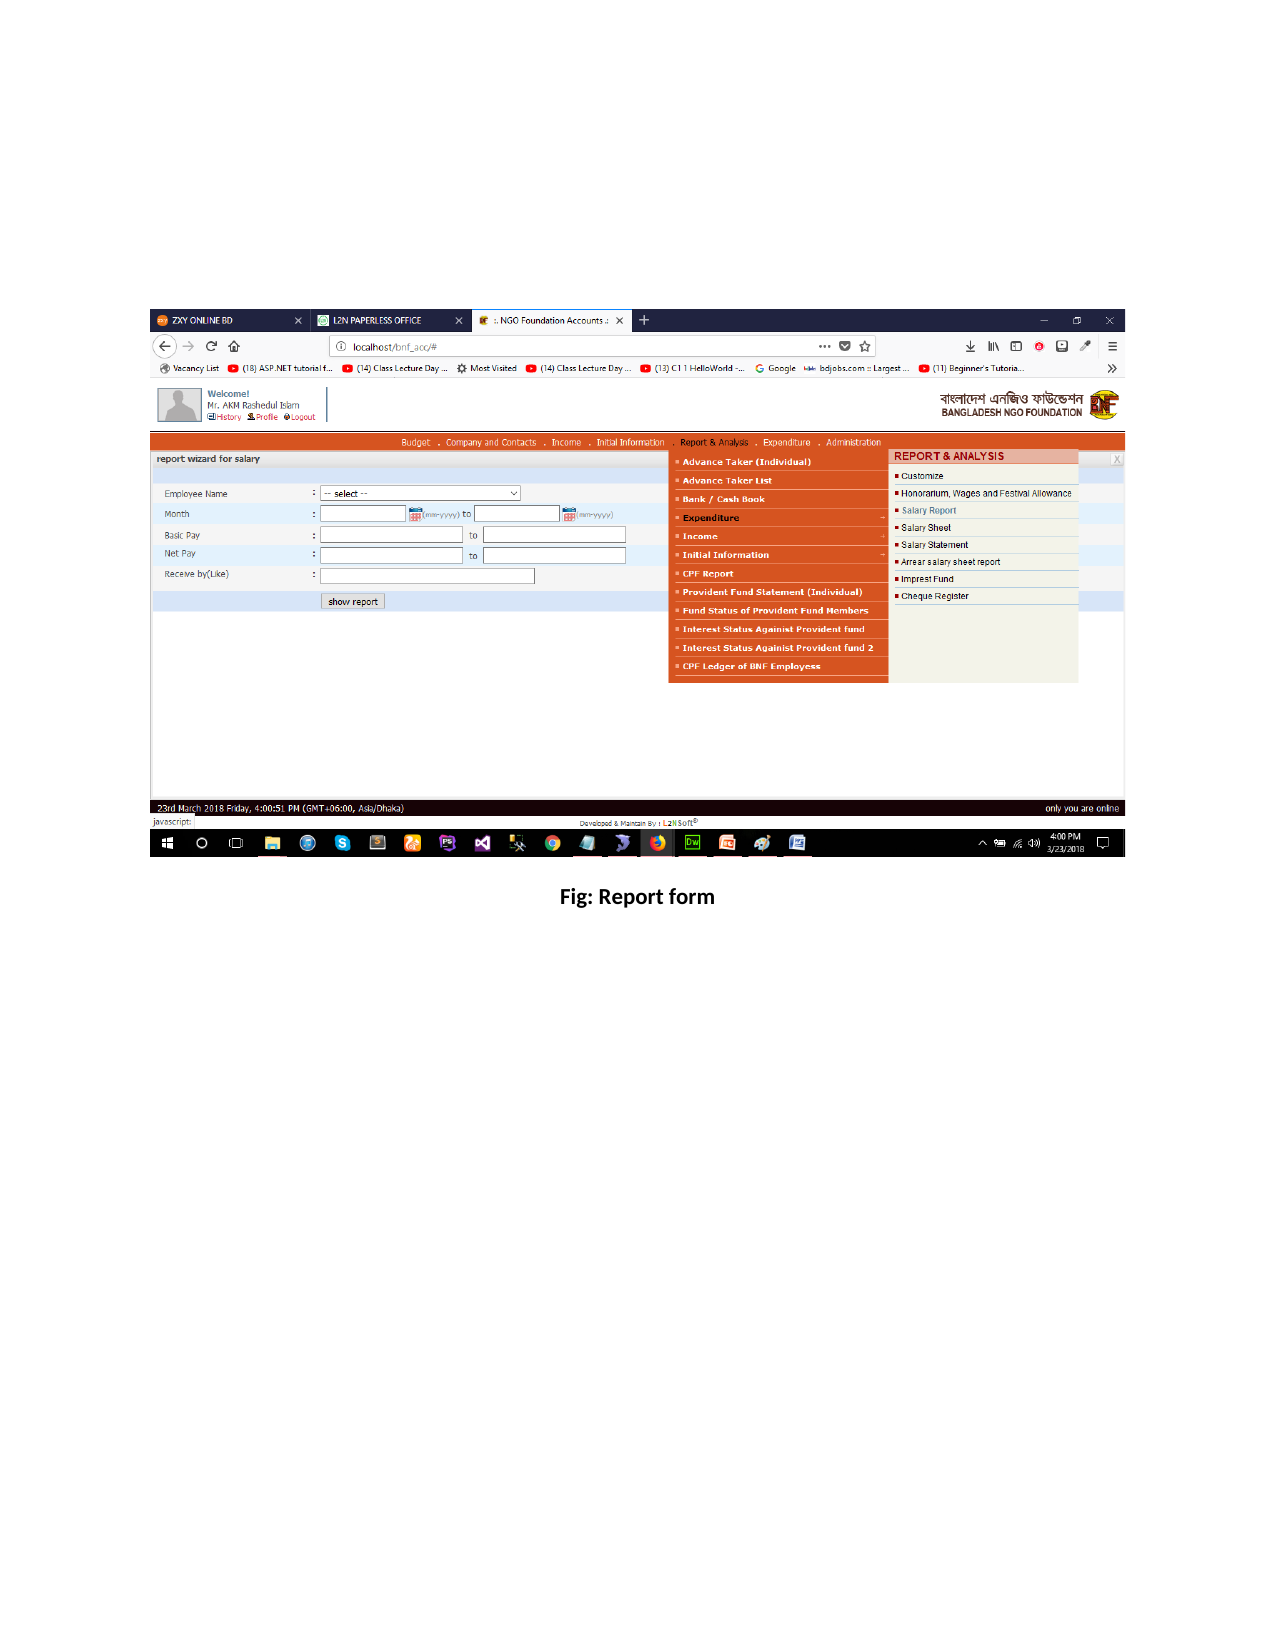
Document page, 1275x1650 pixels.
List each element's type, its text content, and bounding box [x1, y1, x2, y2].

text Fig: Report form [150, 882, 1125, 910]
picture [150, 309, 1125, 857]
